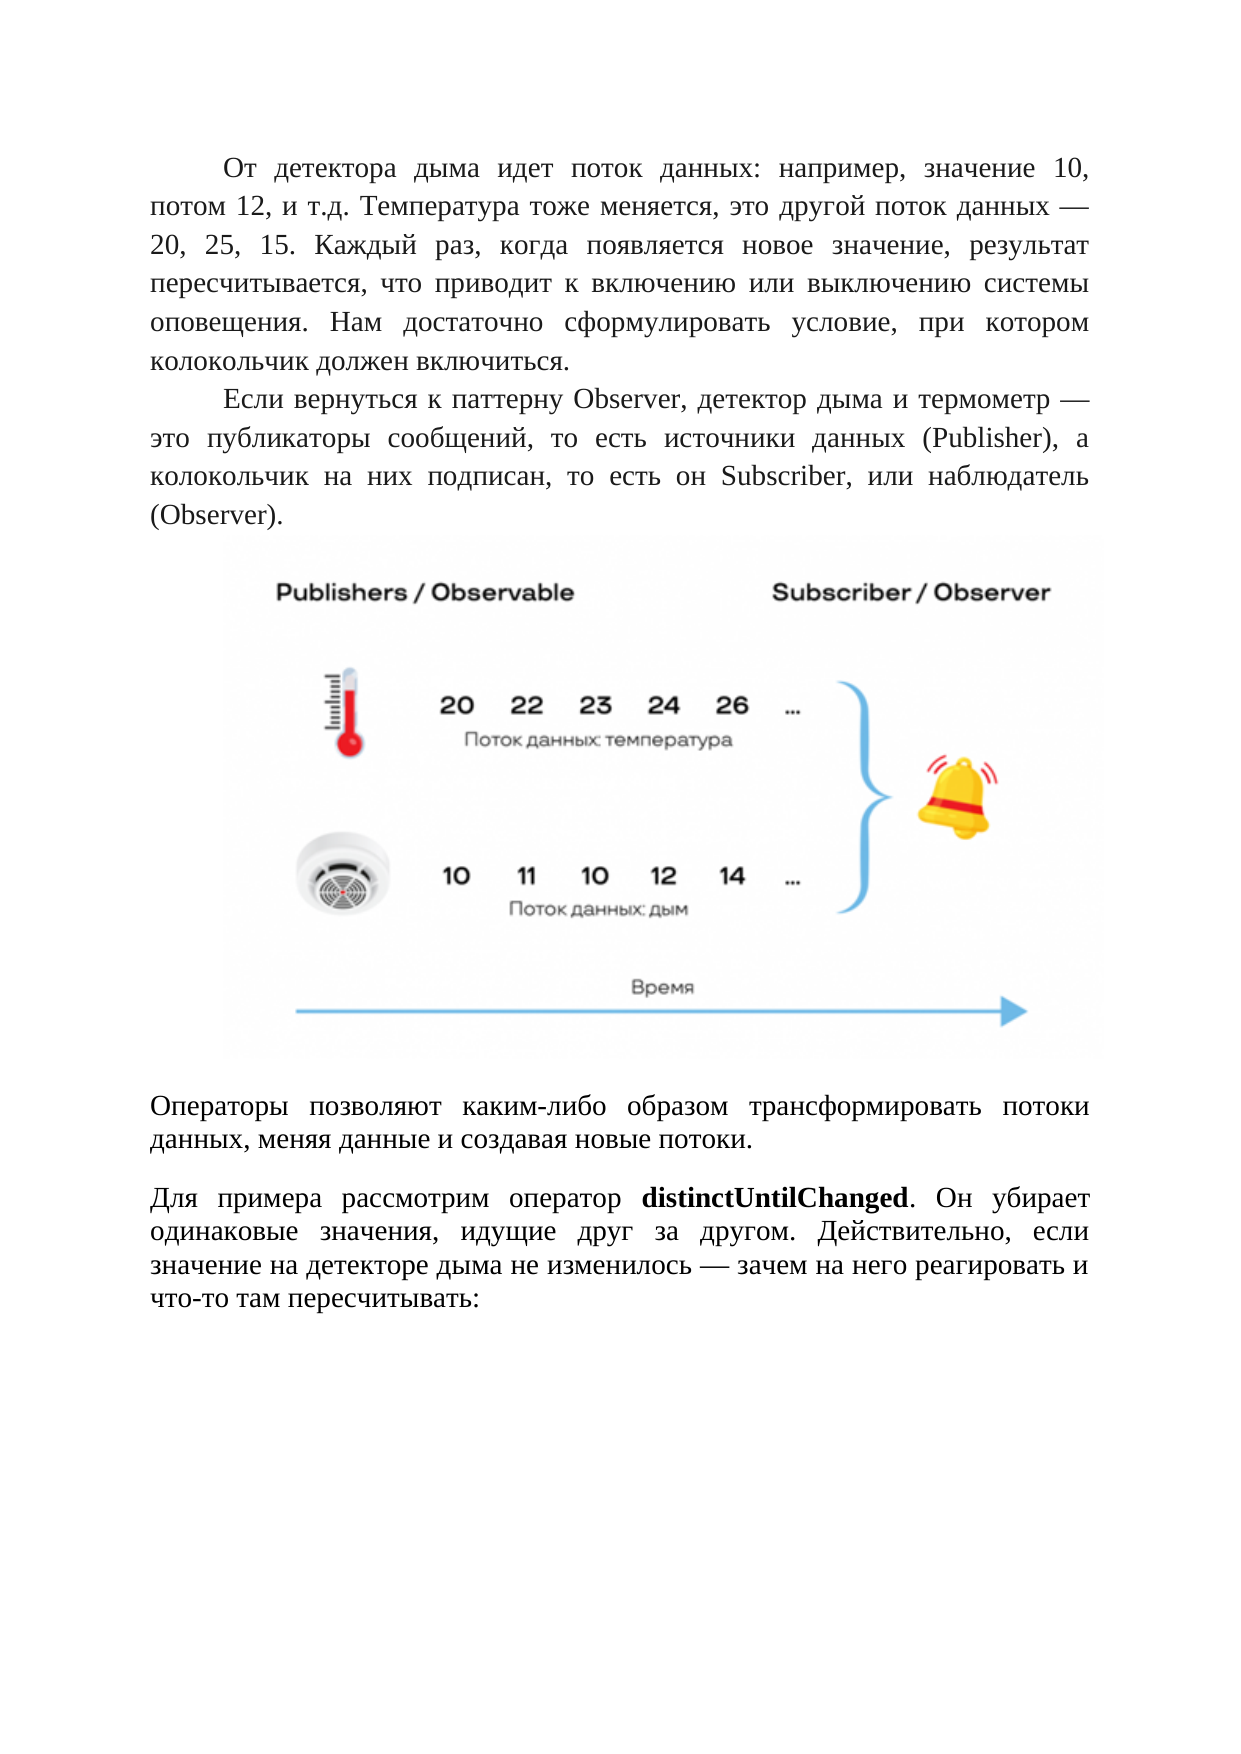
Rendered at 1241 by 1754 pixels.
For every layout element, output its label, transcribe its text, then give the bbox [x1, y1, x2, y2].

picture [222, 535, 1105, 1059]
text От детектора дыма идет поток данных: например, значение 10, потом 12, и т.д. Температура тоже меняется, это другой поток данных — 20, 25, 15. Каждый раз, когда появляется новое значение, результат пересчитывается, что приводит к включению или выключению системы оповещения. Нам достаточно сформулировать условие, при котором колокольчик должен включиться. [150, 150, 1090, 376]
text Для примера рассмотрим оператор distinctUntilChanged. Он убирает одинаковые значения, идущие друг за другом. Действительно, если значение на детекторе дыма не изменилось — зачем на него реагировать и что-то там пересчитывать: [150, 1180, 1090, 1314]
text Если вернуться к паттерну Observer, детектор дыма и термометр — это публикаторы сообщений, то есть источники данных (Publisher), а колокольчик на них подписан, то есть он Subscriber, или наблюдатель (Observer). [150, 381, 1090, 530]
text Операторы позволяют каким-либо образом трансформировать потоки данных, меняя данные и создавая новые потоки. [150, 1088, 1090, 1155]
